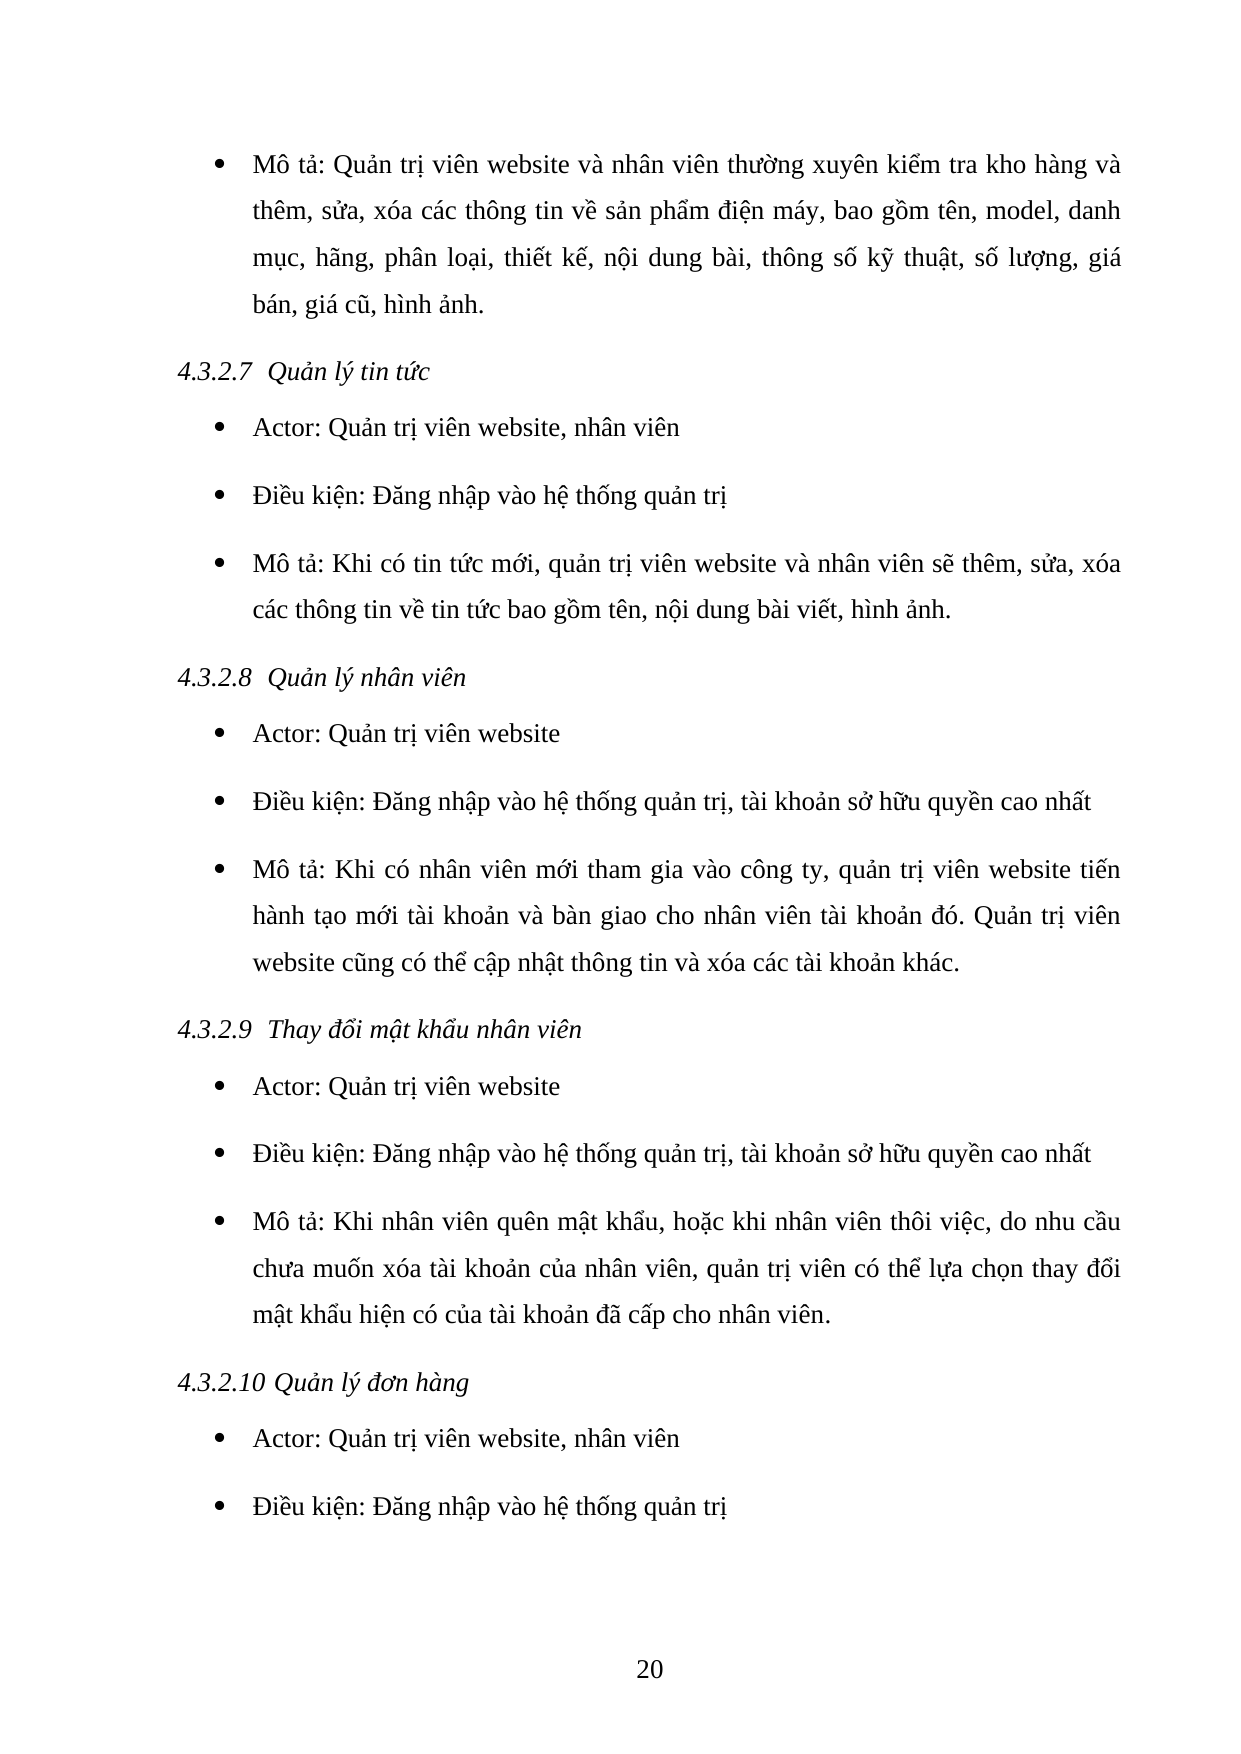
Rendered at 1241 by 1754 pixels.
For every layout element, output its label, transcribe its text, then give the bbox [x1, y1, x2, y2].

list Điều kiện: Đăng nhập vào hệ thống quản trị [215, 479, 1122, 510]
list Mô tả: Khi có nhân viên mới tham gia vào công ty, quản trị viên website tiến hành tạo mới tài khoản và bàn giao cho nhân viên tài khoản đó. Quản trị viên website cũng có thể cập nhật thông tin và xóa các tài khoản khác. [215, 853, 1122, 977]
list Actor: Quản trị viên website [215, 1070, 1122, 1101]
list Actor: Quản trị viên website [215, 717, 1122, 748]
list Điều kiện: Đăng nhập vào hệ thống quản trị, tài khoản sở hữu quyền cao nhất [215, 1137, 1122, 1169]
subtitle Quản lý nhân viên [177, 661, 1122, 692]
list Điều kiện: Đăng nhập vào hệ thống quản trị, tài khoản sở hữu quyền cao nhất [215, 785, 1122, 816]
list Mô tả: Khi có tin tức mới, quản trị viên website và nhân viên sẽ thêm, sửa, xóa các thông tin về tin tức bao gồm tên, nội dung bài viết, hình ảnh. [215, 547, 1122, 625]
list Actor: Quản trị viên website, nhân viên [215, 1422, 1122, 1453]
list Mô tả: Khi nhân viên quên mật khẩu, hoặc khi nhân viên thôi việc, do nhu cầu chưa muốn xóa tài khoản của nhân viên, quản trị viên có thể lựa chọn thay đổi mật khẩu hiện có của tài khoản đã cấp cho nhân viên. [215, 1205, 1122, 1330]
subtitle Thay đổi mật khẩu nhân viên [177, 1014, 1122, 1045]
subtitle Quản lý tin tức [177, 355, 1122, 386]
list Actor: Quản trị viên website, nhân viên [215, 411, 1122, 443]
list Điều kiện: Đăng nhập vào hệ thống quản trị [215, 1490, 1122, 1521]
subtitle Quản lý đơn hàng [177, 1366, 1122, 1397]
list Mô tả: Quản trị viên website và nhân viên thường xuyên kiểm tra kho hàng và thêm, sửa, xóa các thông tin về sản phẩm điện máy, bao gồm tên, model, danh mục, hãng, phân loại, thiết kế, nội dung bài, thông số kỹ thuật, số lượng, giá bán, giá cũ, hình ảnh. [215, 148, 1122, 319]
